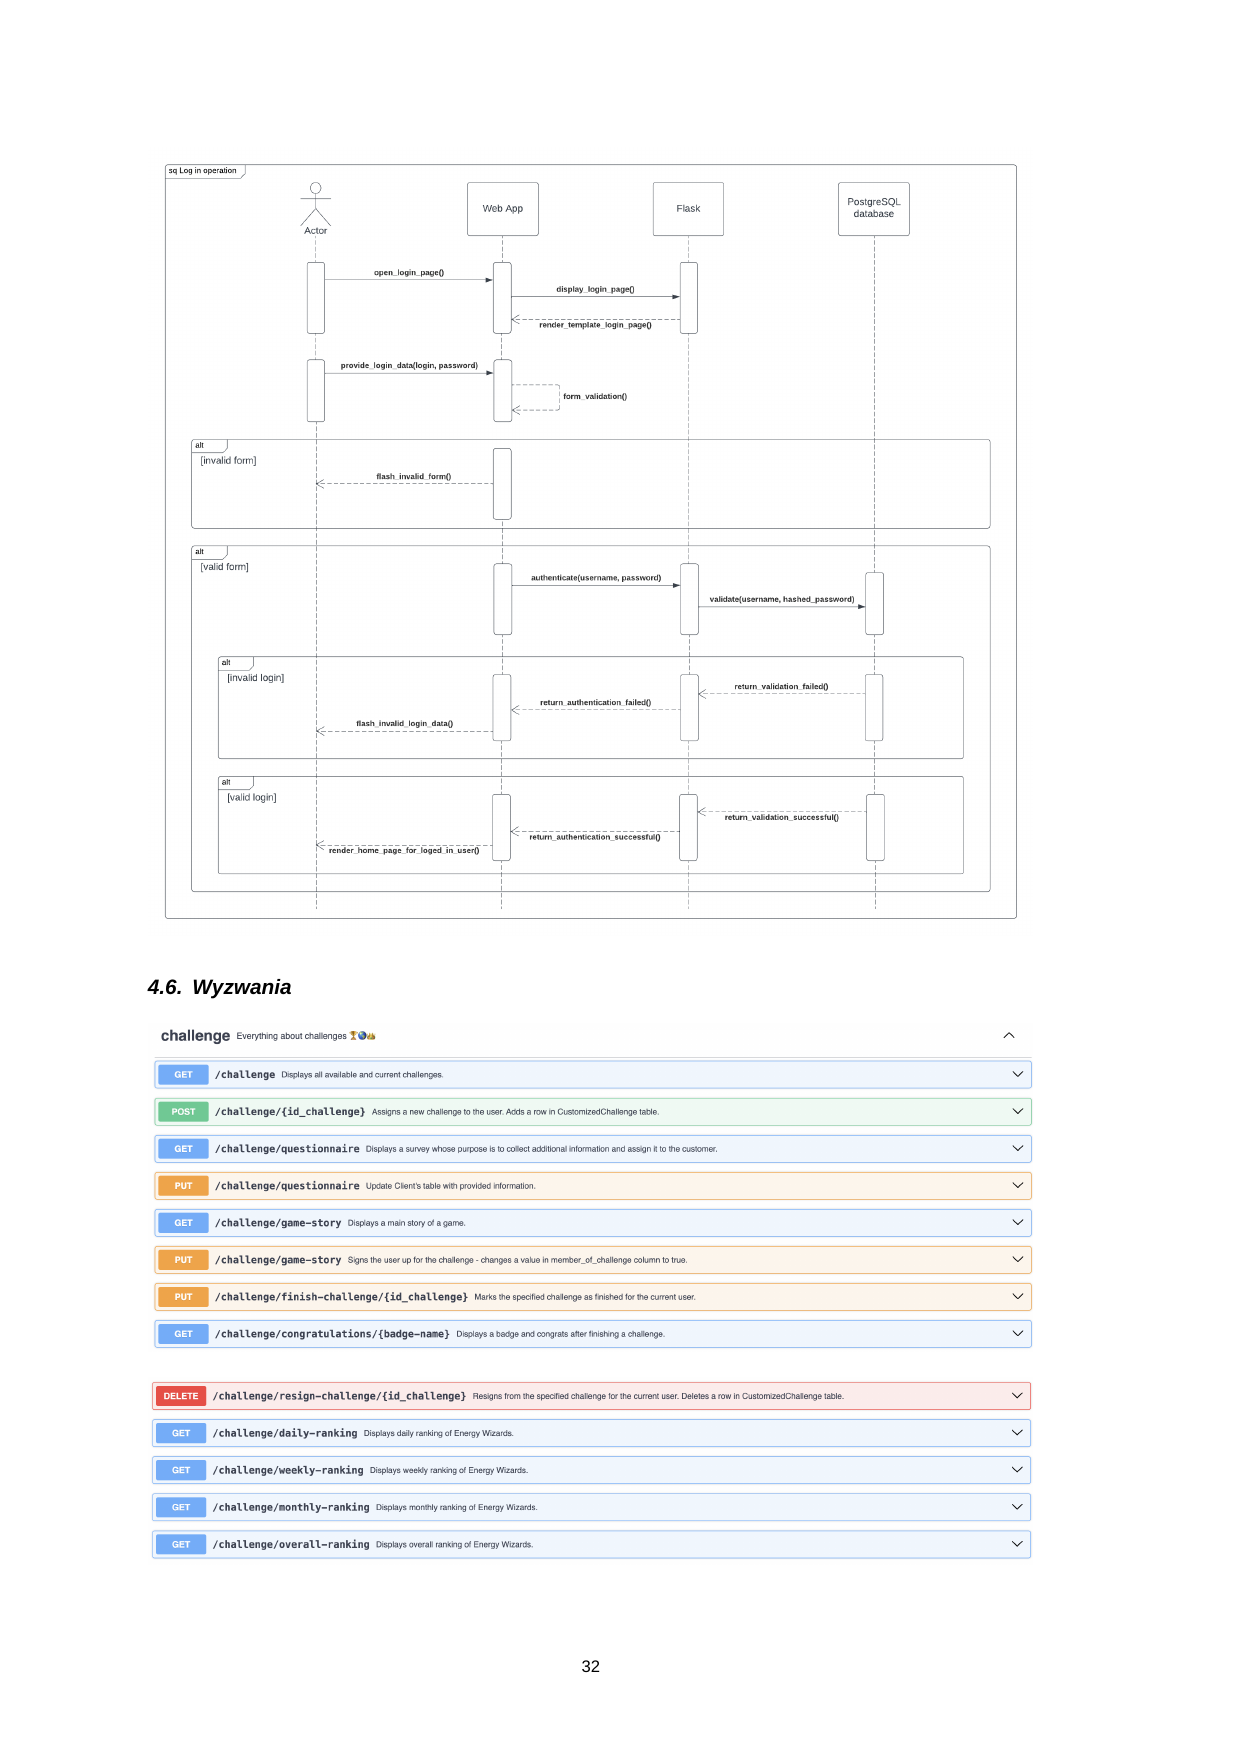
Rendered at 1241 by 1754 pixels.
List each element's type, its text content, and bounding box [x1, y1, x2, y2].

subtitle Wyzwania [148, 975, 1033, 999]
picture [147, 147, 1034, 936]
picture [147, 1377, 1034, 1565]
picture [147, 1023, 1034, 1352]
